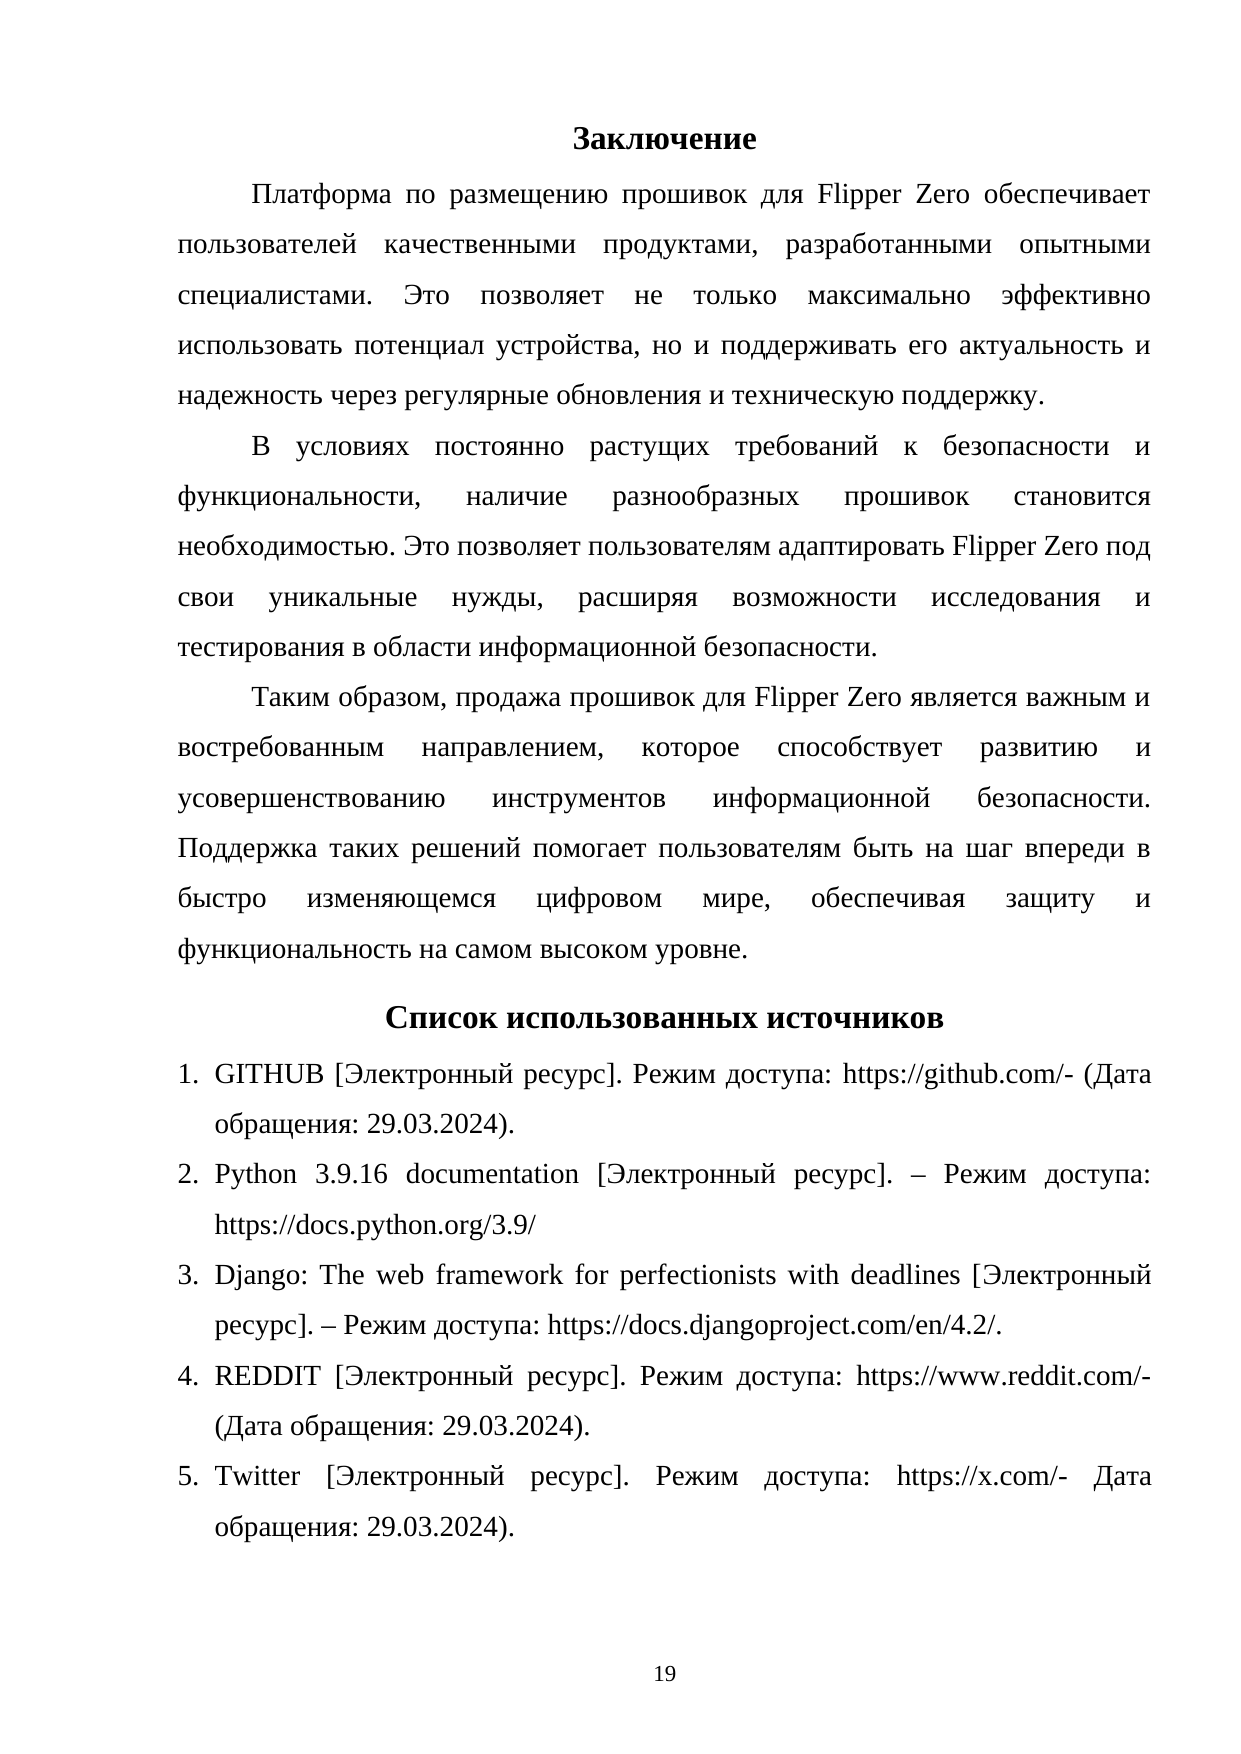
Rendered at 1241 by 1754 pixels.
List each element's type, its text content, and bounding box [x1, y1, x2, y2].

text Python 3.9.16 documentation [Электронный ресурс]. – Режим доступа: https://docs.python.org/3.9/ [177, 1156, 1152, 1240]
text REDDIT [Электронный ресурс]. Режим доступа: https://www.reddit.com/-(Дата обращения: 29.03.2024). [177, 1358, 1152, 1442]
text Платформа по размещению прошивок для Flipper Zero обеспечивает пользователей качественными продуктами, разработанными опытными специалистами. Это позволяет не только максимально эффективно использовать потенциал устройства, но и поддерживать его актуальность и надежность через регулярные обновления и техническую поддержку. [177, 176, 1152, 411]
text В условиях постоянно растущих требований к безопасности и функциональности, наличие разнообразных прошивок становится необходимостью. Это позволяет пользователям адаптировать Flipper Zero под свои уникальные нужды, расширяя возможности исследования и тестирования в области информационной безопасности. [177, 428, 1152, 662]
text Таким образом, продажа прошивок для Flipper Zero является важным и востребованным направлением, которое способствует развитию и усовершенствованию инструментов информационной безопасности. Поддержка таких решений помогает пользователям быть на шаг впереди в быстро изменяющемся цифровом мире, обеспечивая защиту и функциональность на самом высоком уровне. [177, 679, 1152, 964]
text Django: The web framework for perfectionists with deadlines [Электронный ресурс]. – Режим доступа: https://docs.djangoproject.com/en/4.2/. [177, 1257, 1152, 1341]
text Список использованных источников [177, 998, 1152, 1036]
text Заключение [177, 118, 1152, 156]
text Twitter [Электронный ресурс]. Режим доступа: https://x.com/- Дата обращения: 29.03.2024). [177, 1458, 1152, 1542]
text GITHUB [Электронный ресурс]. Режим доступа: https://github.com/- (Дата обращения: 29.03.2024). [177, 1056, 1152, 1140]
